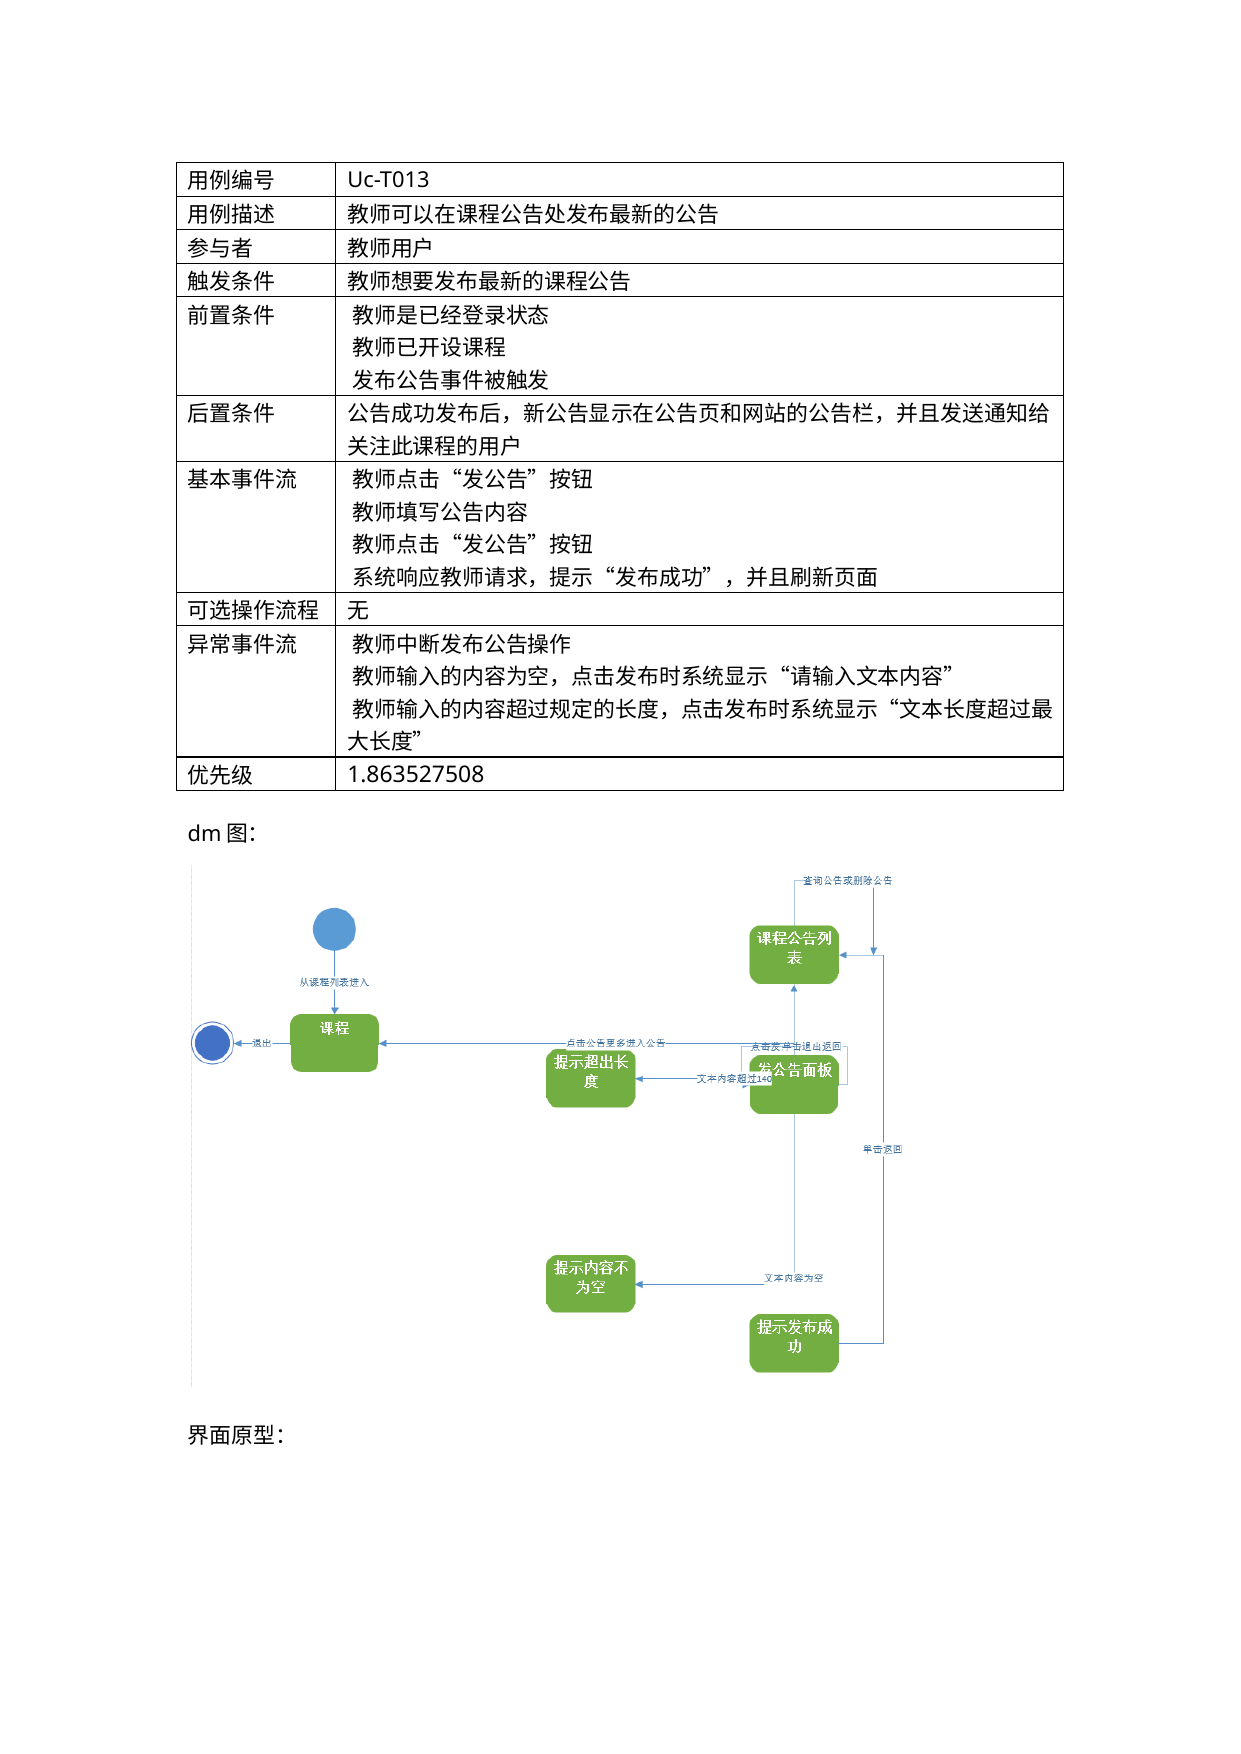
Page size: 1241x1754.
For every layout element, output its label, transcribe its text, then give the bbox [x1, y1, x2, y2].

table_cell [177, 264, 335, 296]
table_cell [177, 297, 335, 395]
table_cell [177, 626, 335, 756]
text 界面原型： [187, 1418, 1053, 1450]
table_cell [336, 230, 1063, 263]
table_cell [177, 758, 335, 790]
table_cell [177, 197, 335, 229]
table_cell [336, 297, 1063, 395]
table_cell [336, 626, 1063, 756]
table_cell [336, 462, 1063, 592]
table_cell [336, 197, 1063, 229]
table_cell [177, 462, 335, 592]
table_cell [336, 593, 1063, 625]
subtitle dm图： [187, 816, 1053, 848]
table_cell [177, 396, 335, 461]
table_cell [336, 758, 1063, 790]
picture [187, 865, 1053, 1388]
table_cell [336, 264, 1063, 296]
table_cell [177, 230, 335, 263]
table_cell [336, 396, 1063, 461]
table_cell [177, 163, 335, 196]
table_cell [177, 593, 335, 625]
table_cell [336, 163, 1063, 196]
